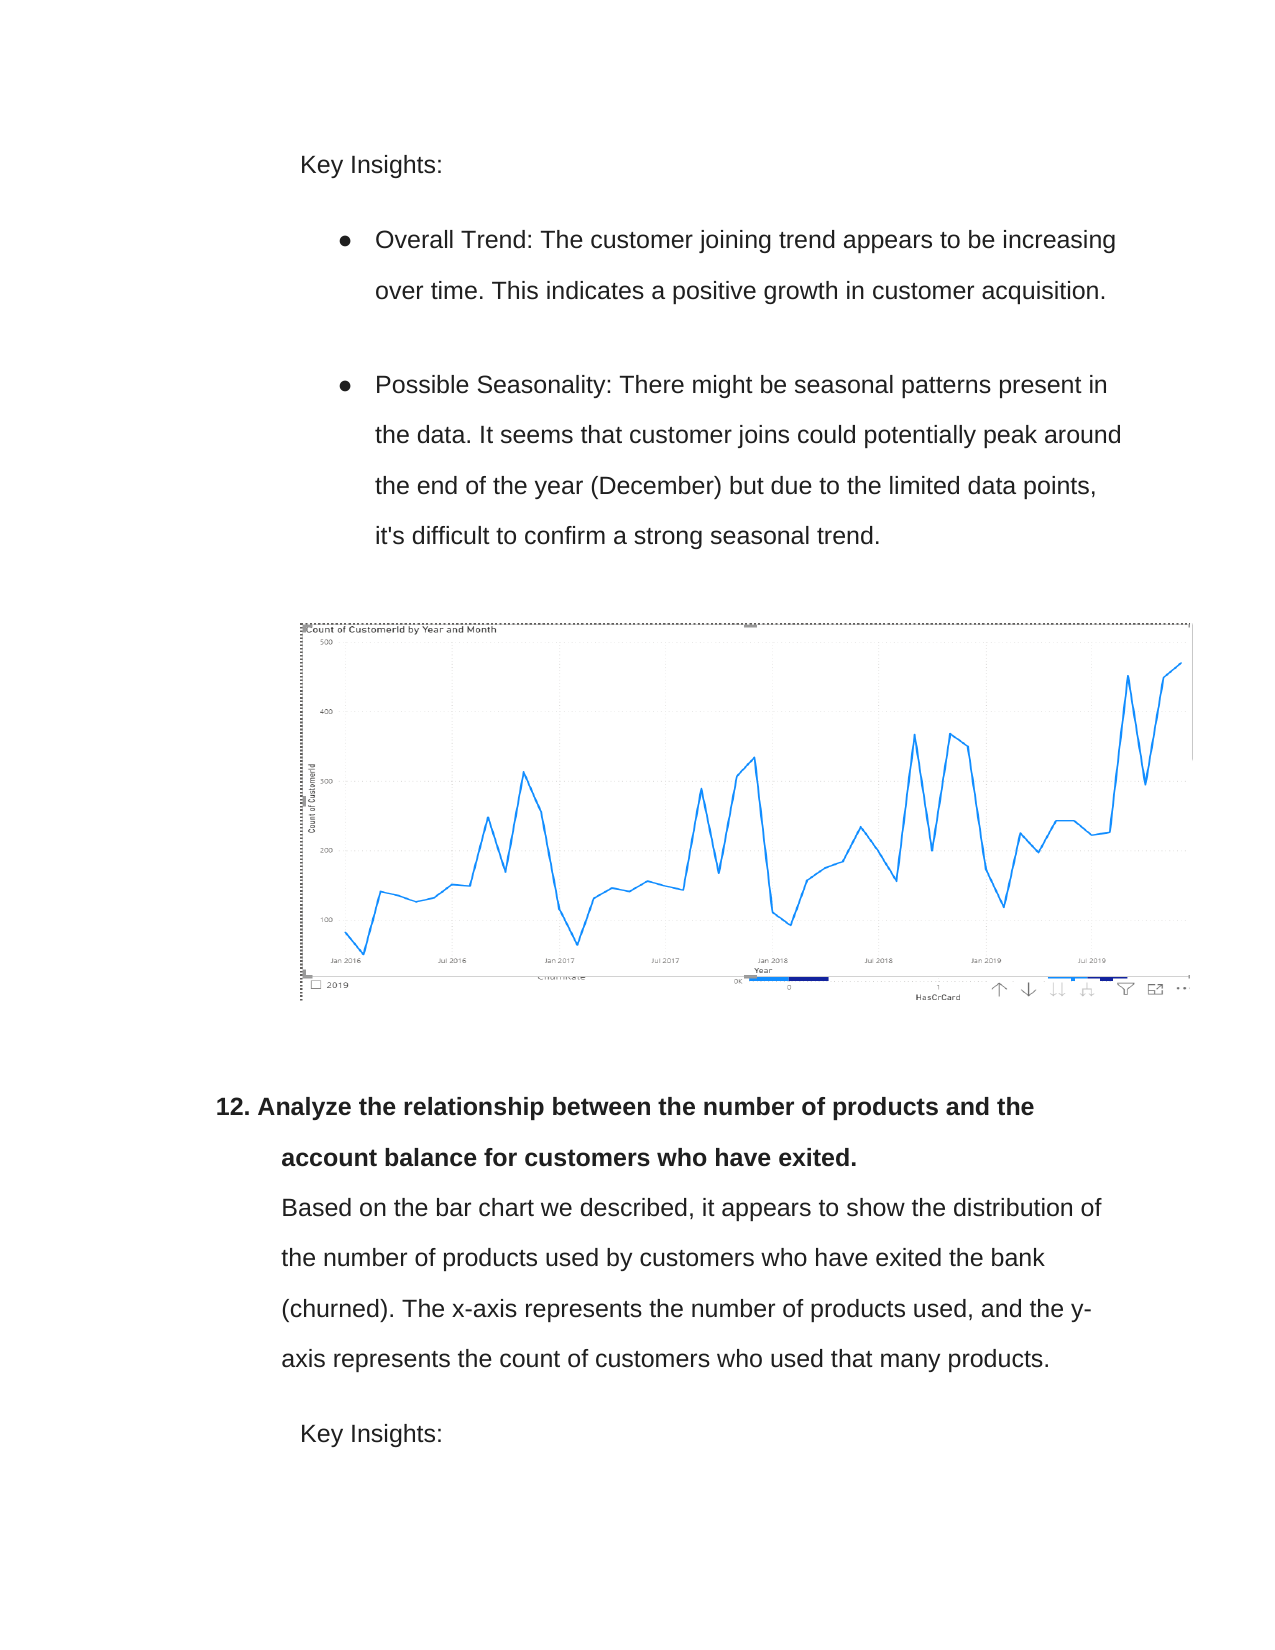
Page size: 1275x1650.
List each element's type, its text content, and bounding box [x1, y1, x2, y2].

list Possible Seasonality: There might be seasonal patterns present in the data. It seems that customer joins could potentially peak around the end of the year (December) but due to the limited data points, it's difficult to confirm a strong seasonal trend. [337, 370, 1125, 550]
text Key Insights: [300, 1419, 1125, 1448]
text 12. Analyze the relationship between the number of products and the account balance for customers who have exited. Based on the bar chart we described, it appears to show the distribution of the number of products used by customers who have exited the bank (churned). The x-axis represents the number of products used, and the y-axis represents the count of customers who used that many products. [216, 1092, 1125, 1373]
text Key Insights: [300, 150, 1125, 179]
list Overall Trend: The customer joining trend appears to be increasing over time. This indicates a positive growth in customer acquisition. [337, 225, 1125, 350]
picture [300, 623, 1193, 1002]
